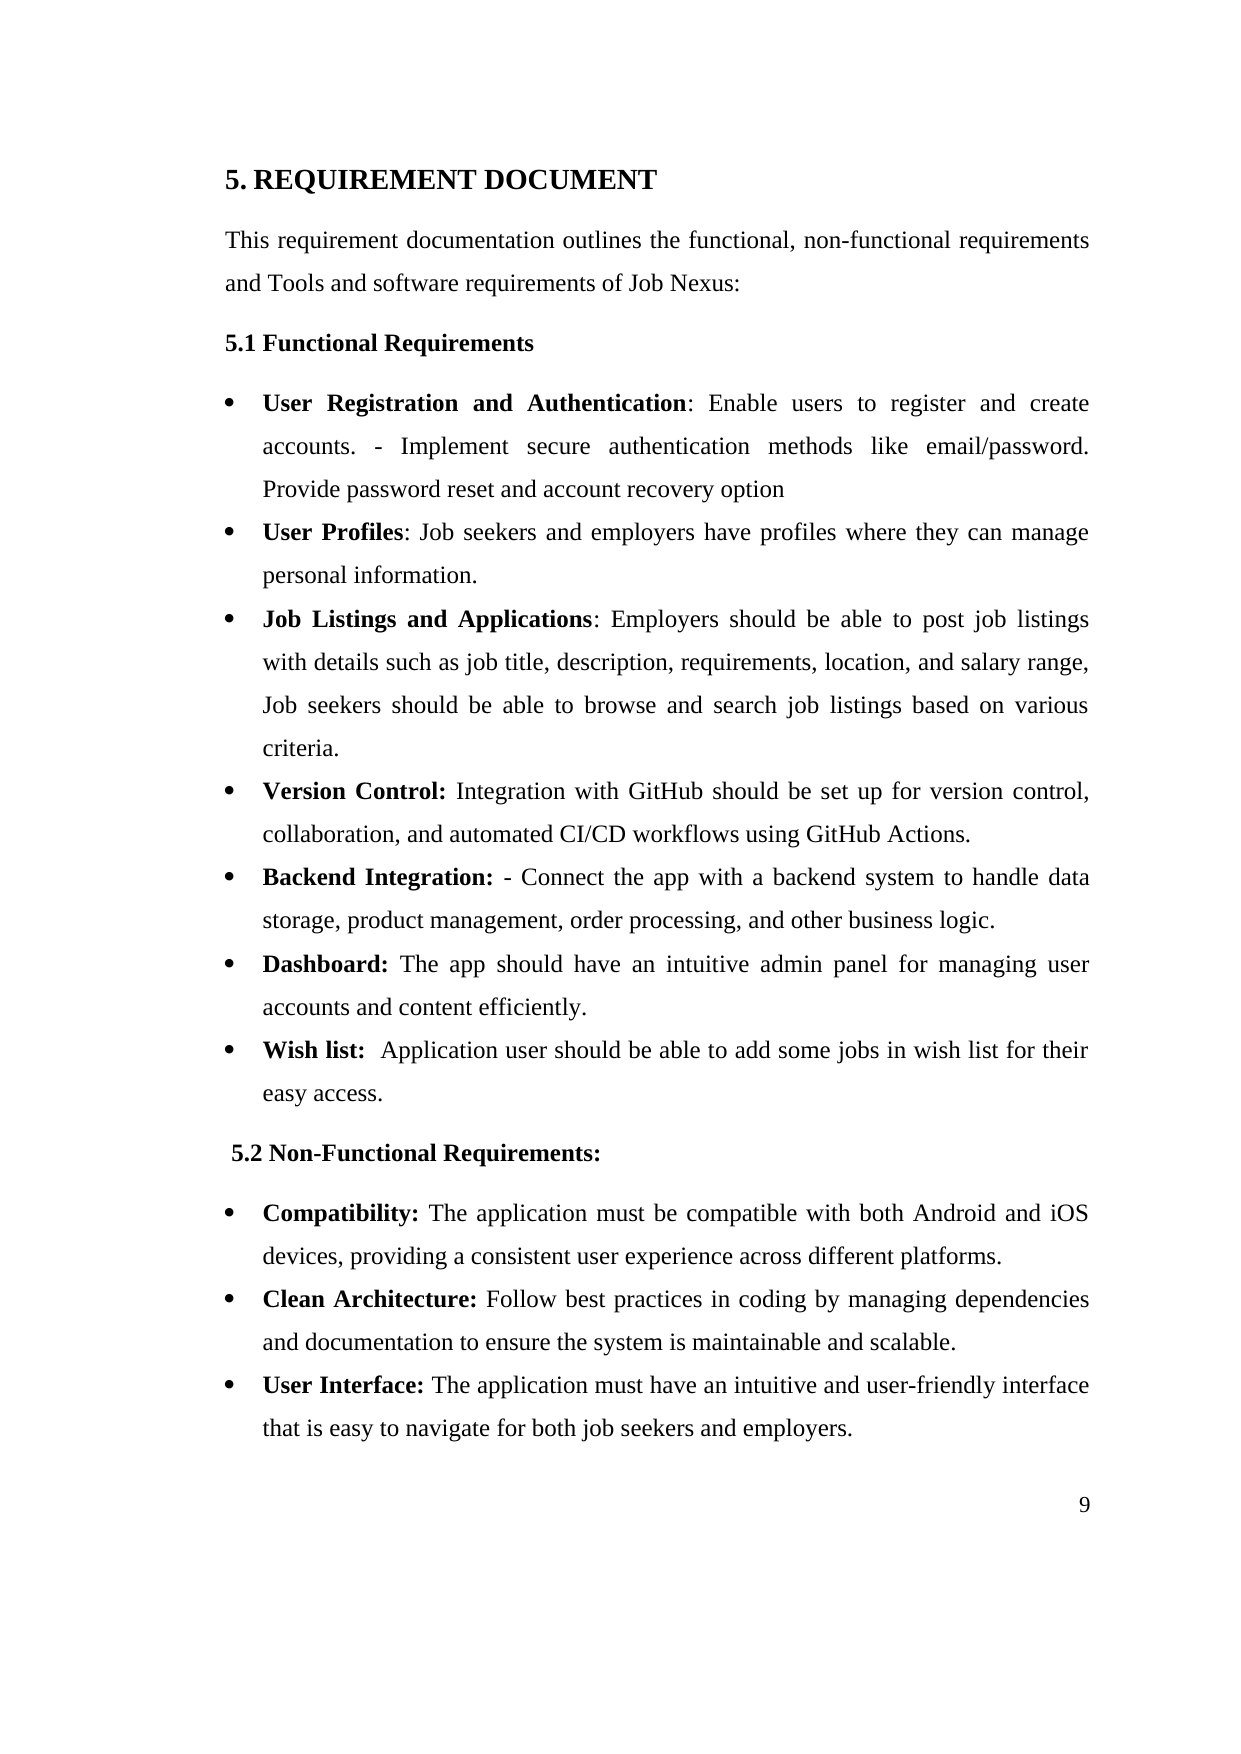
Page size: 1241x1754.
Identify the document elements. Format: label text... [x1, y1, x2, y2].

list Backend Integration: - Connect the app with a backend system to handle data storage, product management, order processing, and other business logic. [225, 862, 1090, 934]
list Compatibility: The application must be compatible with both Android and iOS devices, providing a consistent user experience across different platforms. [225, 1198, 1090, 1269]
list Dashboard: The app should have an intuitive admin panel for managing user accounts and content efficiently. [225, 949, 1090, 1021]
text This requirement documentation outlines the functional, non-functional requirements and Tools and software requirements of Job Nexus: [225, 225, 1090, 297]
list User Profiles: Job seekers and employers have profiles where they can manage personal information. [225, 517, 1090, 589]
list Job Listings and Applications: Employers should be able to post job listings with details such as job title, description, requirements, location, and salary range, Job seekers should be able to browse and search job listings based on various criteria. [225, 604, 1090, 762]
subtitle REQUIREMENT DOCUMENT [225, 162, 1090, 196]
list Clean Architecture: Follow best practices in coding by managing dependencies and documentation to ensure the system is maintainable and scalable. [225, 1284, 1090, 1356]
list User Interface: The application must have an intuitive and user-friendly interface that is easy to navigate for both job seekers and employers. [225, 1370, 1090, 1442]
list Wish list: Application user should be able to add some jobs in wish list for their easy access. [225, 1035, 1090, 1107]
text 5.2 Non-Functional Requirements: [225, 1138, 1090, 1167]
list User Registration and Authentication: Enable users to register and create accounts. - Implement secure authentication methods like email/password. Provide password reset and account recovery option [225, 388, 1090, 503]
text 5.1 Functional Requirements [225, 328, 1090, 357]
list Version Control: Integration with GitHub should be set up for version control, collaboration, and automated CI/CD workflows using GitHub Actions. [225, 776, 1090, 848]
